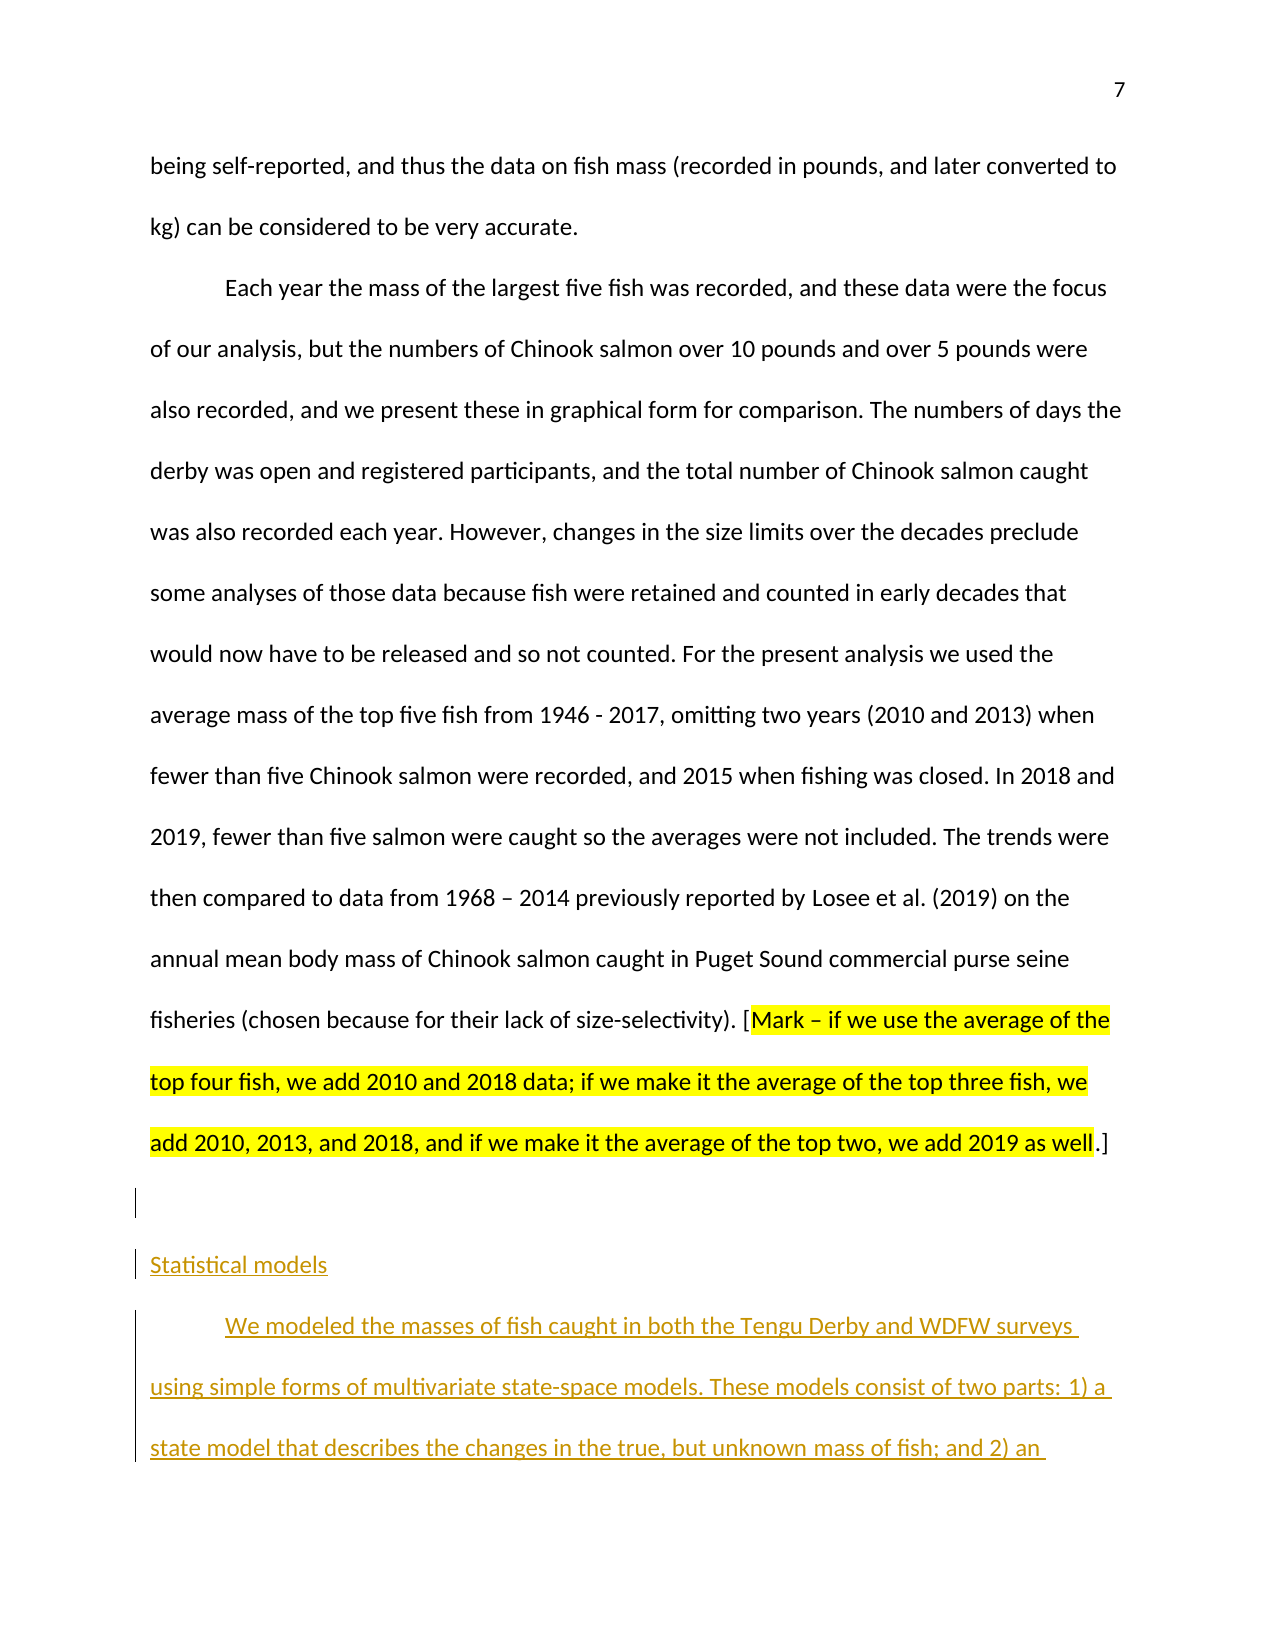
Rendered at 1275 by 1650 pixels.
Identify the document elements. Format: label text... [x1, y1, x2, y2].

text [150, 150, 1125, 242]
text Each year the mass of the largest five fish was recorded, and these data were the focus of our analysis, but the numbers of Chinook salmon over 10 pounds and over 5 pounds were also recorded, and we present these in graphical form for comparison. The numbers of days the derby was open and registered participants, and the total number of Chinook salmon caught was also recorded each year. However, changes in the size limits over the decades preclude some analyses of those data because fish were retained and counted in early decades that would now have to be released and so not counted. For the present analysis we used the average mass of the top five fish from 1946 - 2017, omitting two years (2010 and 2013) when fewer than five Chinook salmon were recorded, and 2015 when fishing was closed. In 2018 and 2019, fewer than five salmon were caught so the averages were not included. The trends were then compared to data from 1968 – 2014 previously reported by Losee et al. (2019) on the annual mean body mass of Chinook salmon caught in Puget Sound commercial purse seine fisheries (chosen because for their lack of size-selectivity). [Mark – if we use the average of the top four fish, we add 2010 and 2018 data; if we make it the average of the top three fish, we add 2010, 2013, and 2018, and if we make it the average of the top two, we add 2019 as well.] [150, 272, 1125, 1157]
